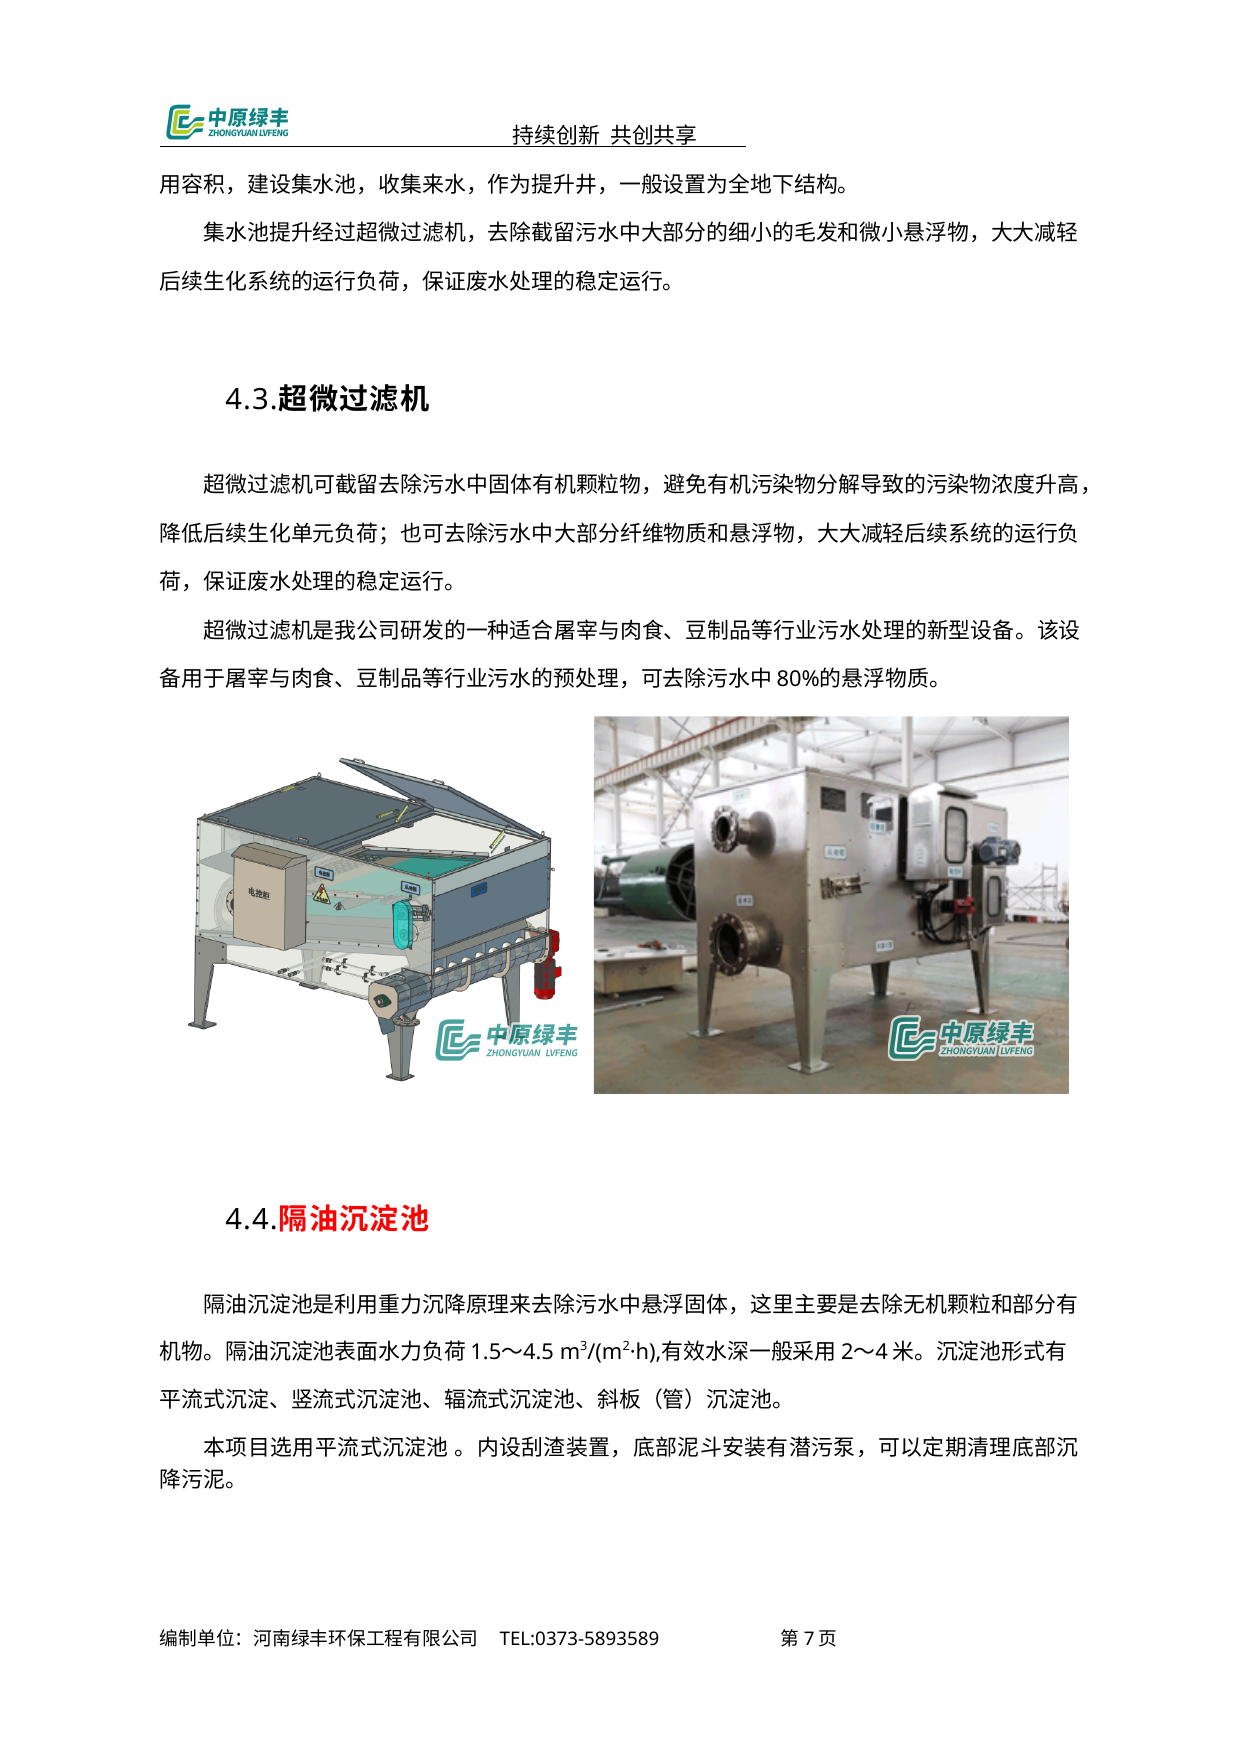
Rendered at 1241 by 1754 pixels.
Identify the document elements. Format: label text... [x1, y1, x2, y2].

text 隔油沉淀池是利用重力沉降原理来去除污水中悬浮固体，这里主要是去除无机颗粒和部分有机物。隔油沉淀池表面水力负荷1.5～4.5 m3/(m2·h),有效水深一般采用2～4米。沉淀池形式有平流式沉淀、竖流式沉淀池、辐流式沉淀池、斜板（管）沉淀池。 [159, 1287, 1081, 1413]
subtitle 超微过滤机 [225, 364, 1081, 429]
picture [593, 715, 1069, 1094]
picture [171, 743, 580, 1092]
subtitle 隔油沉淀池 [225, 1184, 1081, 1249]
text 超微过滤机是我公司研发的一种适合屠宰与肉食、豆制品等行业污水处理的新型设备。该设备用于屠宰与肉食、豆制品等行业污水的预处理，可去除污水中80%的悬浮物质。 [159, 612, 1081, 693]
text 本项目选用平流式沉淀池 。内设刮渣装置，底部泥斗安装有潜污泵，可以定期清理底部沉降污泥。 [159, 1429, 1081, 1494]
text 汇集、储存和均衡废水的水质水量。由于污水站来水标高比较低，为了提高后续池体的可利用容积，建设集水池，收集来水，作为提升井，一般设置为全地下结构。 [159, 166, 1081, 199]
text 超微过滤机可截留去除污水中固体有机颗粒物，避免有机污染物分解导致的污染物浓度升高，降低后续生化单元负荷；也可去除污水中大部分纤维物质和悬浮物，大大减轻后续系统的运行负荷，保证废水处理的稳定运行。 [159, 466, 1081, 596]
picture [159, 96, 292, 145]
text 集水池提升经过超微过滤机，去除截留污水中大部分的细小的毛发和微小悬浮物，大大减轻后续生化系统的运行负荷，保证废水处理的稳定运行。 [159, 214, 1081, 296]
